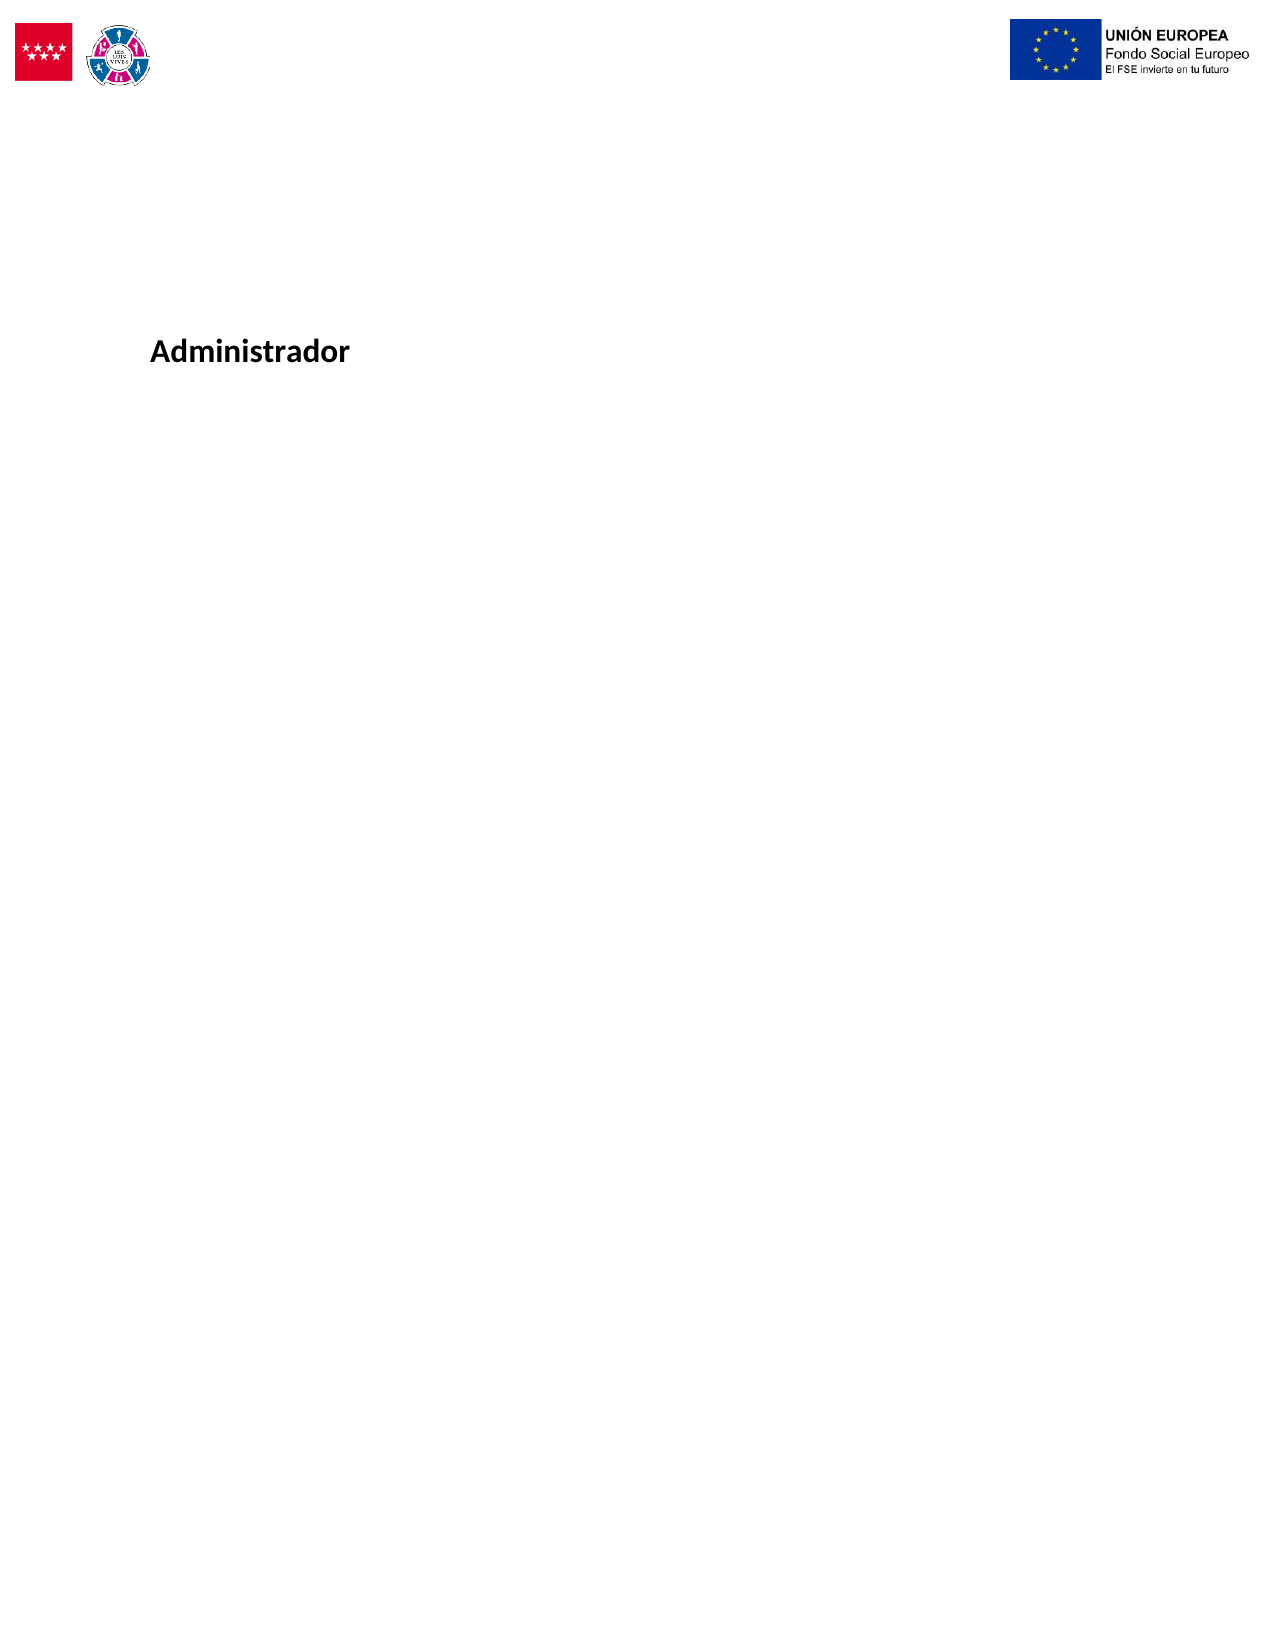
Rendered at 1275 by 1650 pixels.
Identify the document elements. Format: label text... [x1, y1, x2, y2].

subtitle Administrador [150, 330, 1173, 371]
picture [1010, 19, 1251, 80]
picture [14, 22, 73, 81]
picture [86, 25, 150, 86]
